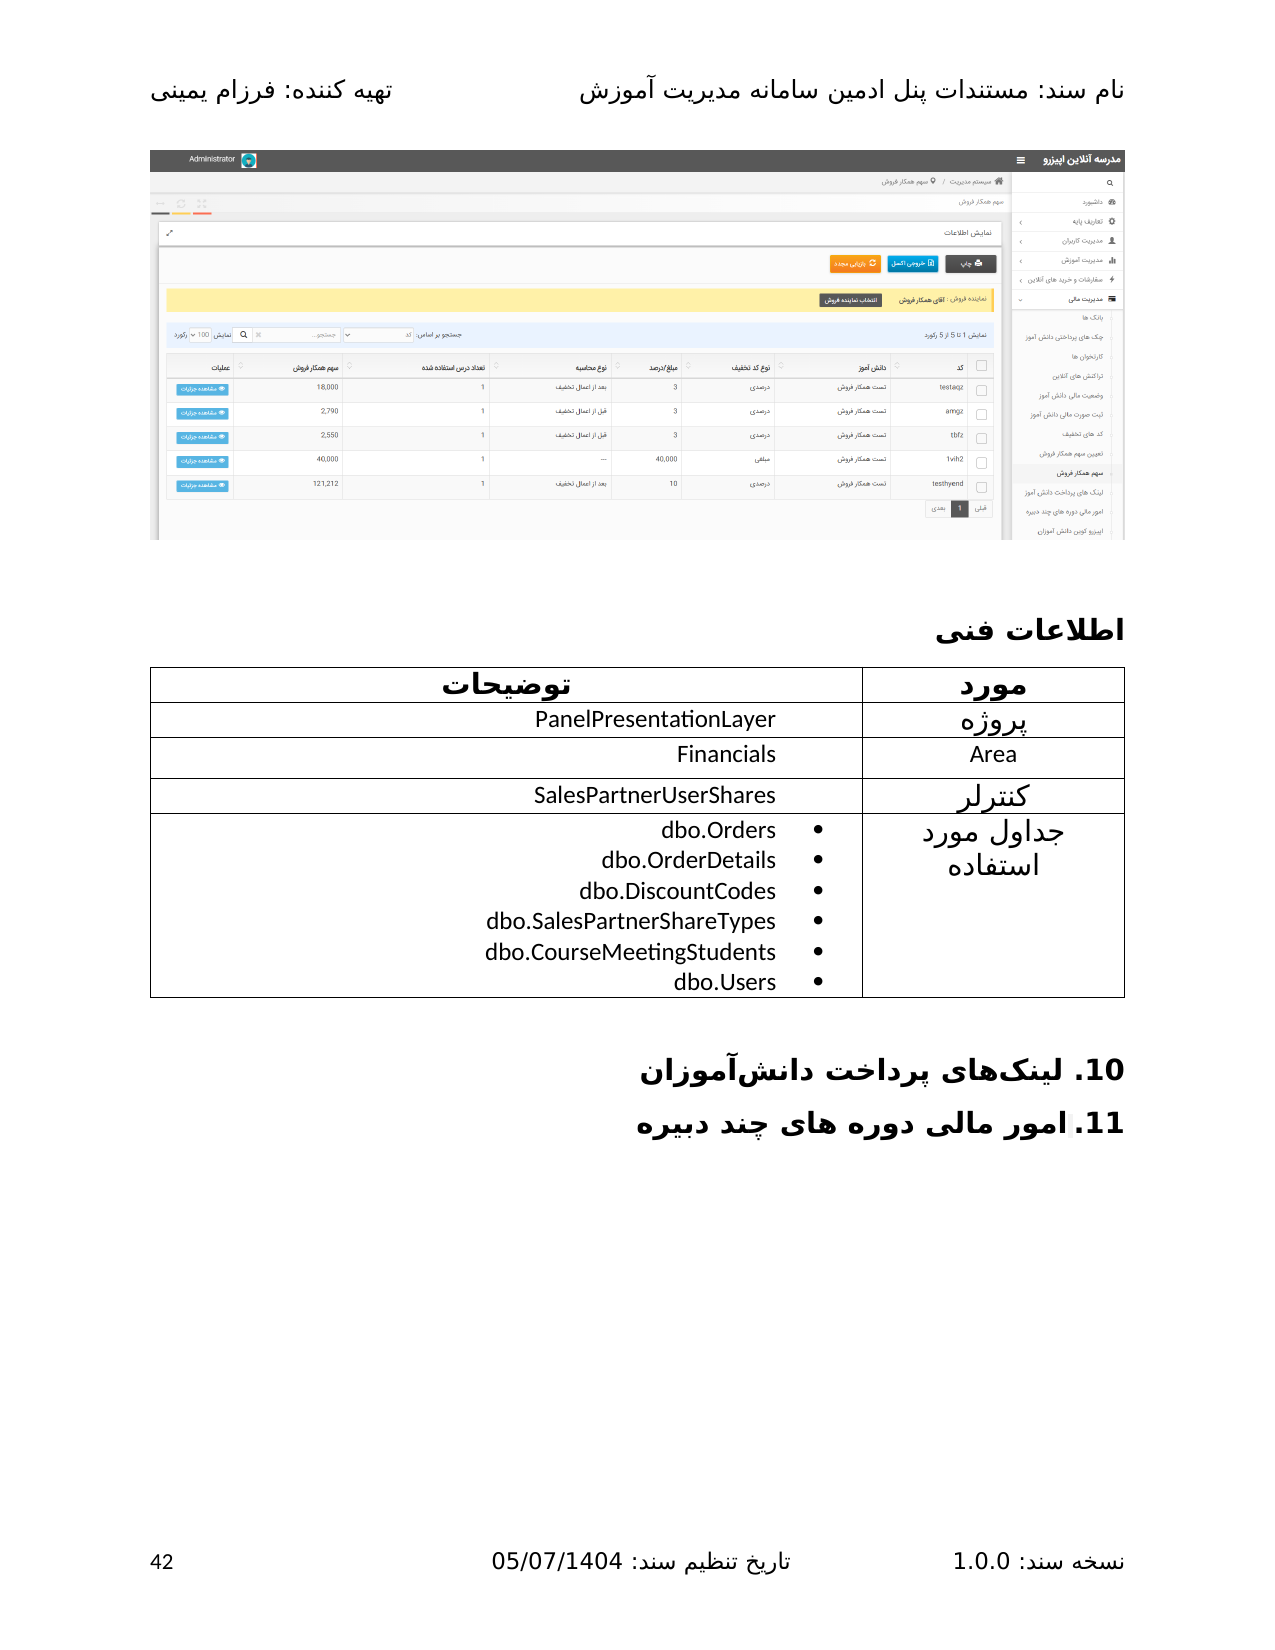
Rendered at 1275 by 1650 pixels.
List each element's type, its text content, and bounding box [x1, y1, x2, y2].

table_cell کنترلر [863, 779, 1124, 813]
table_cell dbo.Orders dbo.OrderDetails dbo.DiscountCodes dbo.SalesPartnerShareTypes dbo.CourseMeetingStudents dbo.Users [151, 814, 862, 997]
picture [150, 150, 1125, 540]
table_cell Financials [151, 738, 862, 778]
text اطلاعات فنی [150, 613, 1125, 647]
text 11. امور مالی دوره های چند دبیره [150, 1106, 1125, 1140]
table_cell پروژه [863, 703, 1124, 737]
table_header توضیحات [151, 668, 862, 702]
table_cell جداول مورد استفاده [863, 814, 1124, 997]
table_cell PanelPresentationLayer [151, 703, 862, 737]
table_header مورد [863, 668, 1124, 702]
table_cell Area [863, 738, 1124, 778]
text 10. لینک‌های پرداخت دانش‌آموزان [150, 1053, 1125, 1087]
table_cell SalesPartnerUserShares [151, 779, 862, 813]
